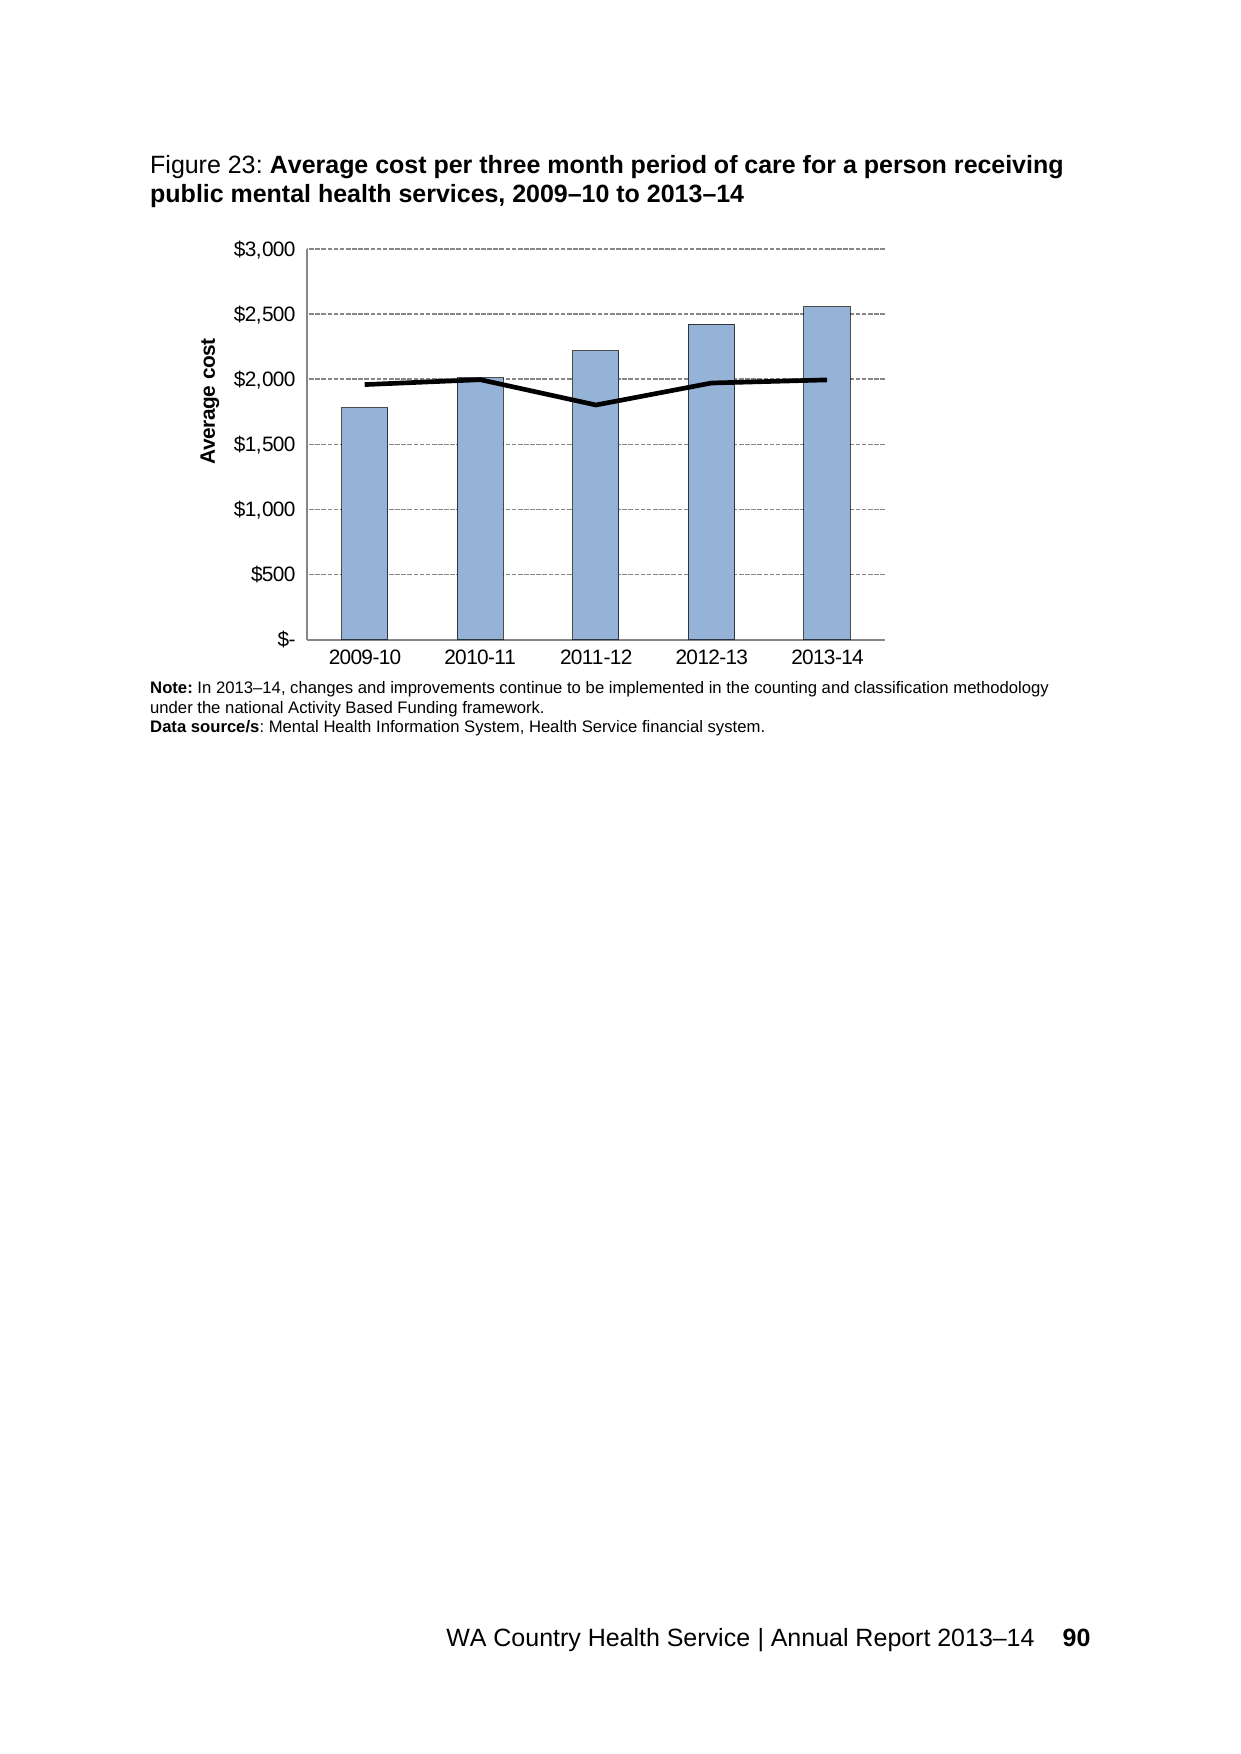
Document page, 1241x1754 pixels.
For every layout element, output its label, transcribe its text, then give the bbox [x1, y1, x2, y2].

text Figure 23: Average cost per three month period of care for a person receiving public mental health services, 2009–10 to 2013–14 [150, 150, 1090, 207]
text Note: In 2013–14, changes and improvements continue to be implemented in the counting and classification methodology under the national Activity Based Funding framework. [150, 678, 1090, 717]
text Data source/s: Mental Health Information System, Health Service financial system. [150, 717, 1090, 736]
